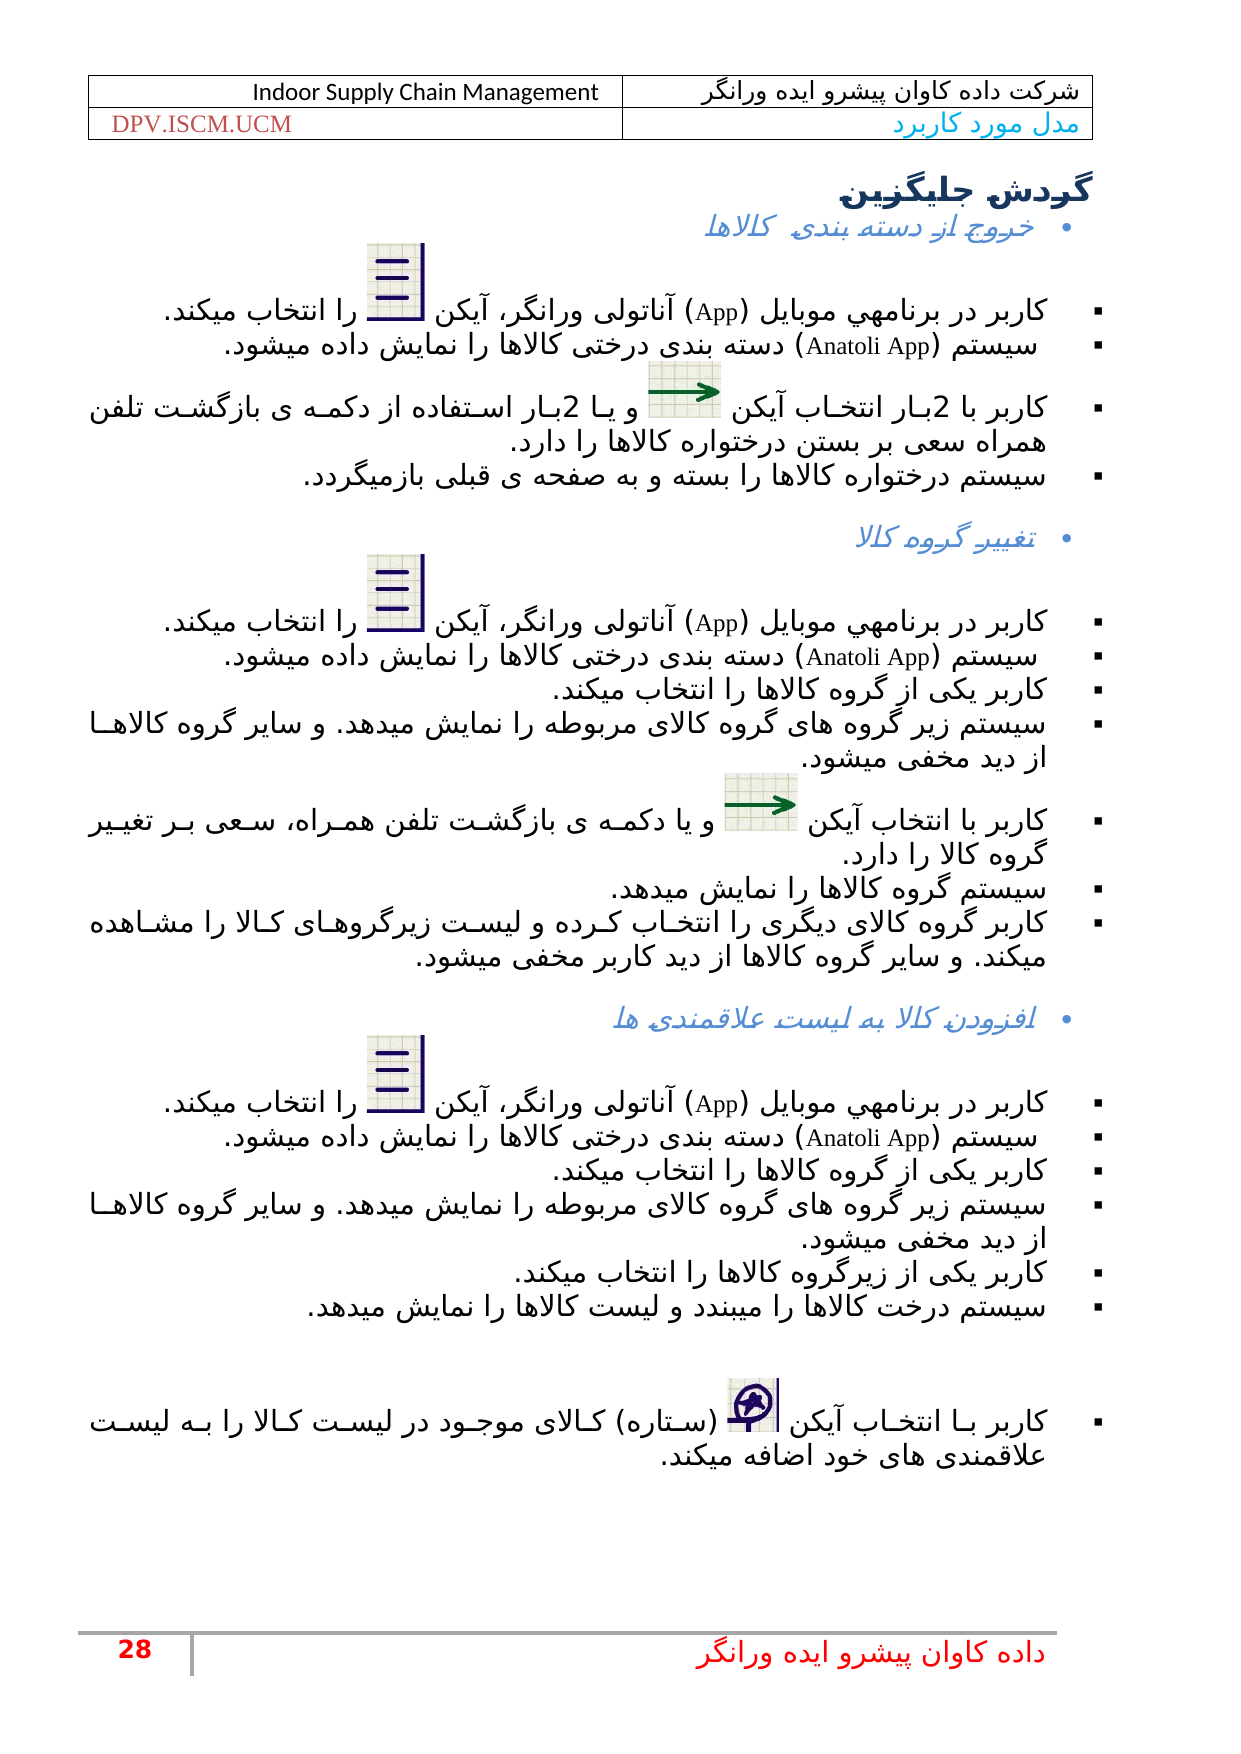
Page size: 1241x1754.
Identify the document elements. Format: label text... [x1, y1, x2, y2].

list سیستم (Anatoli App) دسته بندی درختی کالاها را نمايش داده ميشود. [89, 638, 1092, 672]
list كاربر یکی از گروه کالاها را انتخاب میکند. [89, 1153, 1092, 1187]
picture [727, 1378, 779, 1432]
list كاربر در برنامهي موبايل (App) آناتولی ورانگر، آیکن را انتخاب ميكند. [89, 1036, 1092, 1119]
list سیستم درختواره کالاها را بسته و به صفحه ی قبلی بازمیگردد. [89, 458, 1092, 492]
list كاربر در برنامهي موبايل (App) آناتولی ورانگر، آیکن را انتخاب ميكند. [89, 243, 1092, 327]
picture [366, 554, 425, 632]
subtitle خروج از دسته بندی کالاها [89, 209, 1063, 243]
subtitle گردش جايگزين [89, 171, 1092, 209]
list كاربر یکی از گروه کالاها را انتخاب میکند. [89, 672, 1092, 706]
list سیستم (Anatoli App) دسته بندی درختی کالاها را نمايش داده ميشود. [89, 1119, 1092, 1153]
list كاربر با 2بار انتخاب آیکن و یا 2بار استفاده از دکمه ی بازگشت تلفن همراه سعی بر بستن درختواره کالاها را دارد. [89, 361, 1092, 458]
list سيستم زیر گروه های گروه کالای مربوطه را نمایش میدهد. و سایر گروه کالاها از دید مخفی میشود. [89, 706, 1092, 774]
picture [366, 1035, 425, 1113]
list كاربر با انتخاب آیکن و یا دکمه ی بازگشت تلفن همراه، سعی بر تغییر گروه کالا را دارد. [89, 774, 1092, 871]
list سیستم (Anatoli App) دسته بندی درختی کالاها را نمايش داده ميشود. [89, 327, 1092, 361]
subtitle تغییر گروه کالا [89, 521, 1063, 555]
list کاربر با انتخاب آیکن (ستاره) کالای موجود در لیست کالا را به لیست علاقمندی های خود اضافه میکند. [89, 1379, 1092, 1472]
picture [648, 361, 722, 418]
list كاربر در برنامهي موبايل (App) آناتولی ورانگر، آیکن را انتخاب ميكند. [89, 555, 1092, 638]
picture [724, 773, 798, 831]
list كاربر یکی از زیرگروه کالاها را انتخاب میکند. [89, 1255, 1092, 1289]
list سيستم زیر گروه های گروه کالای مربوطه را نمایش میدهد. و سایر گروه کالاها از دید مخفی میشود. [89, 1187, 1092, 1255]
list کاربر گروه کالای دیگری را انتخاب کرده و لیست زیرگروهای کالا را مشاهده میکند. و سایر گروه کالاها از دید کاربر مخفی میشود. [89, 905, 1092, 973]
list سيستم درخت کالاها را میبندد و لیست کالاها را نمایش میدهد. [89, 1289, 1092, 1323]
picture [366, 243, 425, 321]
list سيستم گروه کالاها را نمایش میدهد. [89, 871, 1092, 905]
subtitle افزودن کالا به لیست علاقمندی ها [89, 1002, 1063, 1036]
